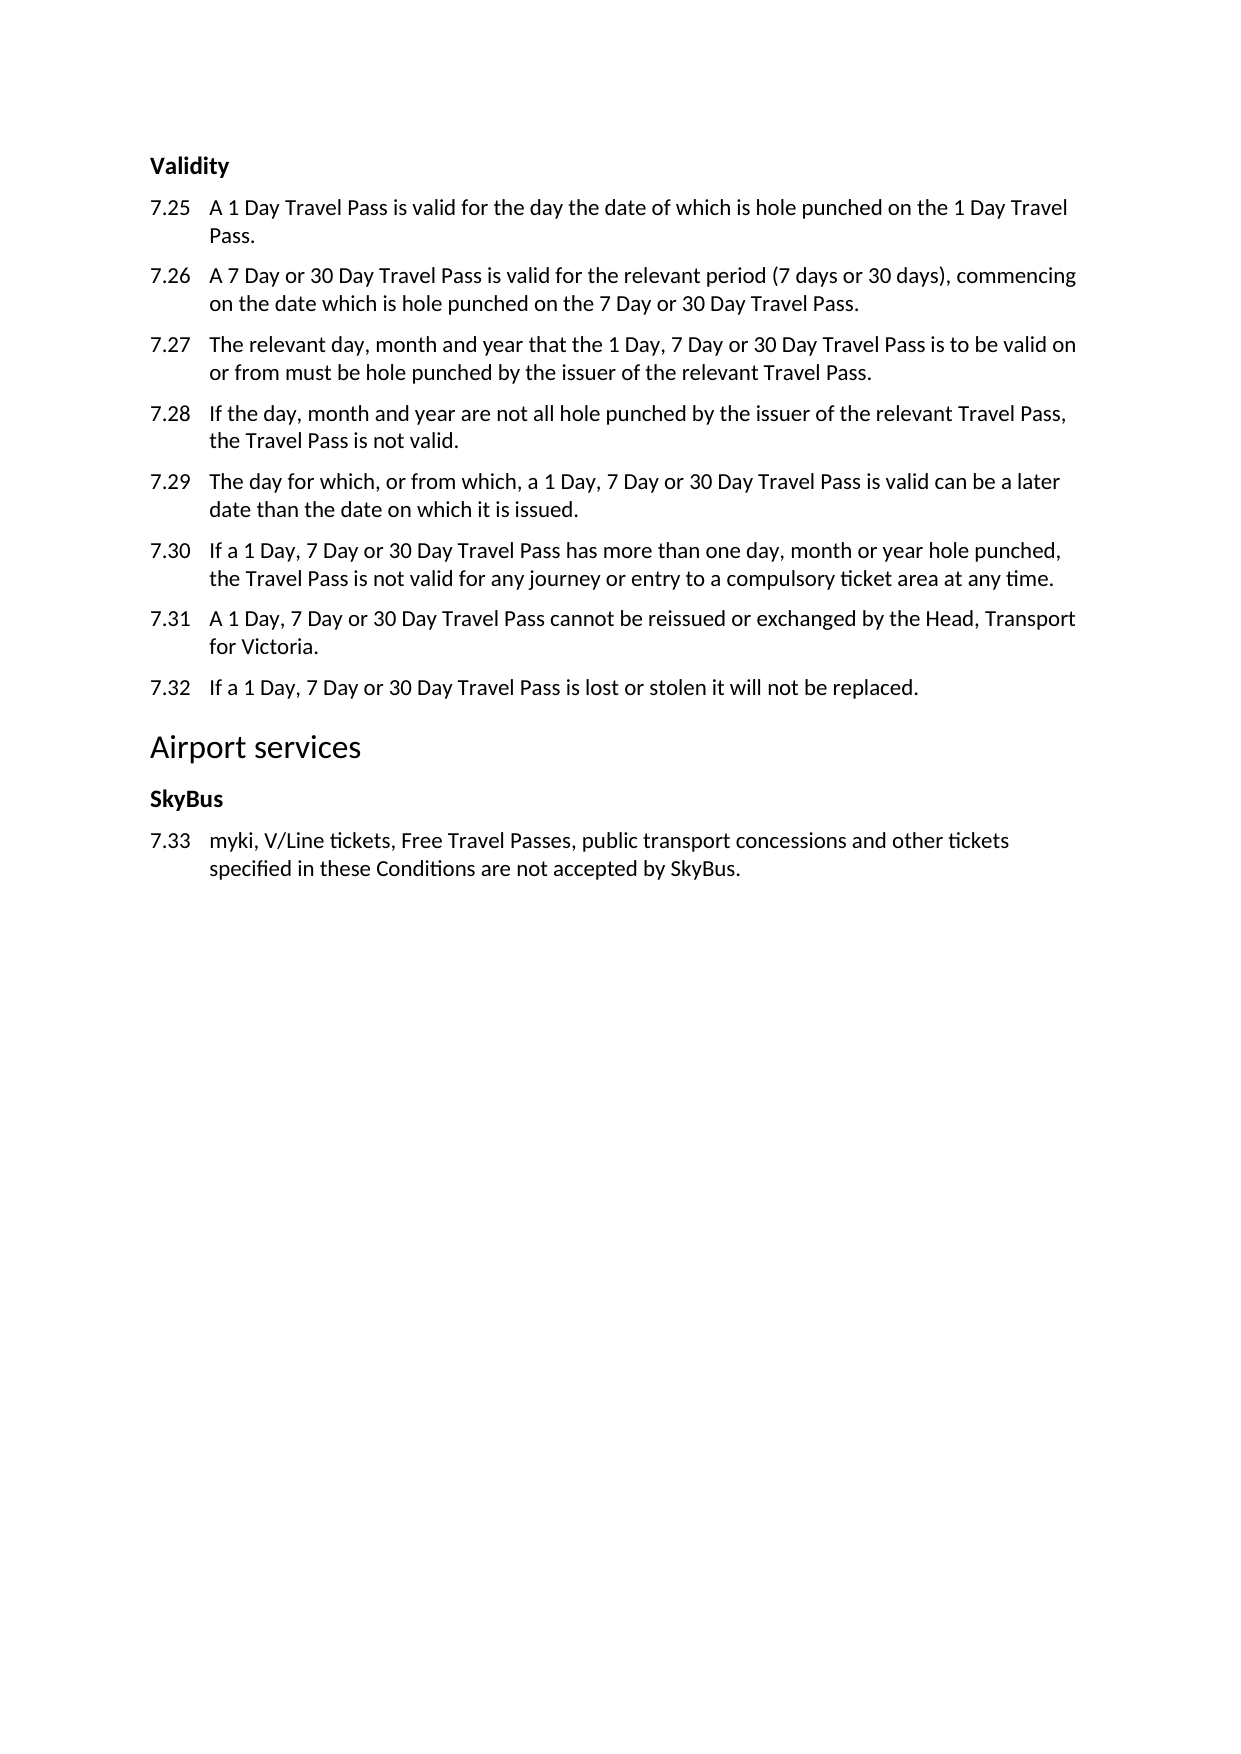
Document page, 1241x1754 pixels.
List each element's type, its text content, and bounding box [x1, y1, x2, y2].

list If the day, month and year are not all hole punched by the issuer of the relevant Travel Pass, the Travel Pass is not valid. [150, 399, 1090, 455]
list A 1 Day, 7 Day or 30 Day Travel Pass cannot be reissued or exchanged by the Head, Transport for Victoria. [150, 604, 1090, 660]
subtitle SkyBus [150, 783, 1090, 814]
list The relevant day, month and year that the 1 Day, 7 Day or 30 Day Travel Pass is to be valid on or from must be hole punched by the issuer of the relevant Travel Pass. [150, 330, 1090, 386]
list A 1 Day Travel Pass is valid for the day the date of which is hole punched on the 1 Day Travel Pass. [150, 193, 1090, 249]
list The day for which, or from which, a 1 Day, 7 Day or 30 Day Travel Pass is valid can be a later date than the date on which it is issued. [150, 467, 1090, 523]
list A 7 Day or 30 Day Travel Pass is valid for the relevant period (7 days or 30 days), commencing on the date which is hole punched on the 7 Day or 30 Day Travel Pass. [150, 262, 1090, 318]
subtitle Validity [150, 150, 1090, 181]
subtitle Airport services [150, 726, 1090, 767]
list If a 1 Day, 7 Day or 30 Day Travel Pass has more than one day, month or year hole punched, the Travel Pass is not valid for any journey or entry to a compulsory ticket area at any time. [150, 536, 1090, 592]
list If a 1 Day, 7 Day or 30 Day Travel Pass is lost or stolen it will not be replaced. [150, 673, 1090, 701]
list myki, V/Line tickets, Free Travel Passes, public transport concessions and other tickets specified in these Conditions are not accepted by SkyBus. [150, 826, 1090, 882]
